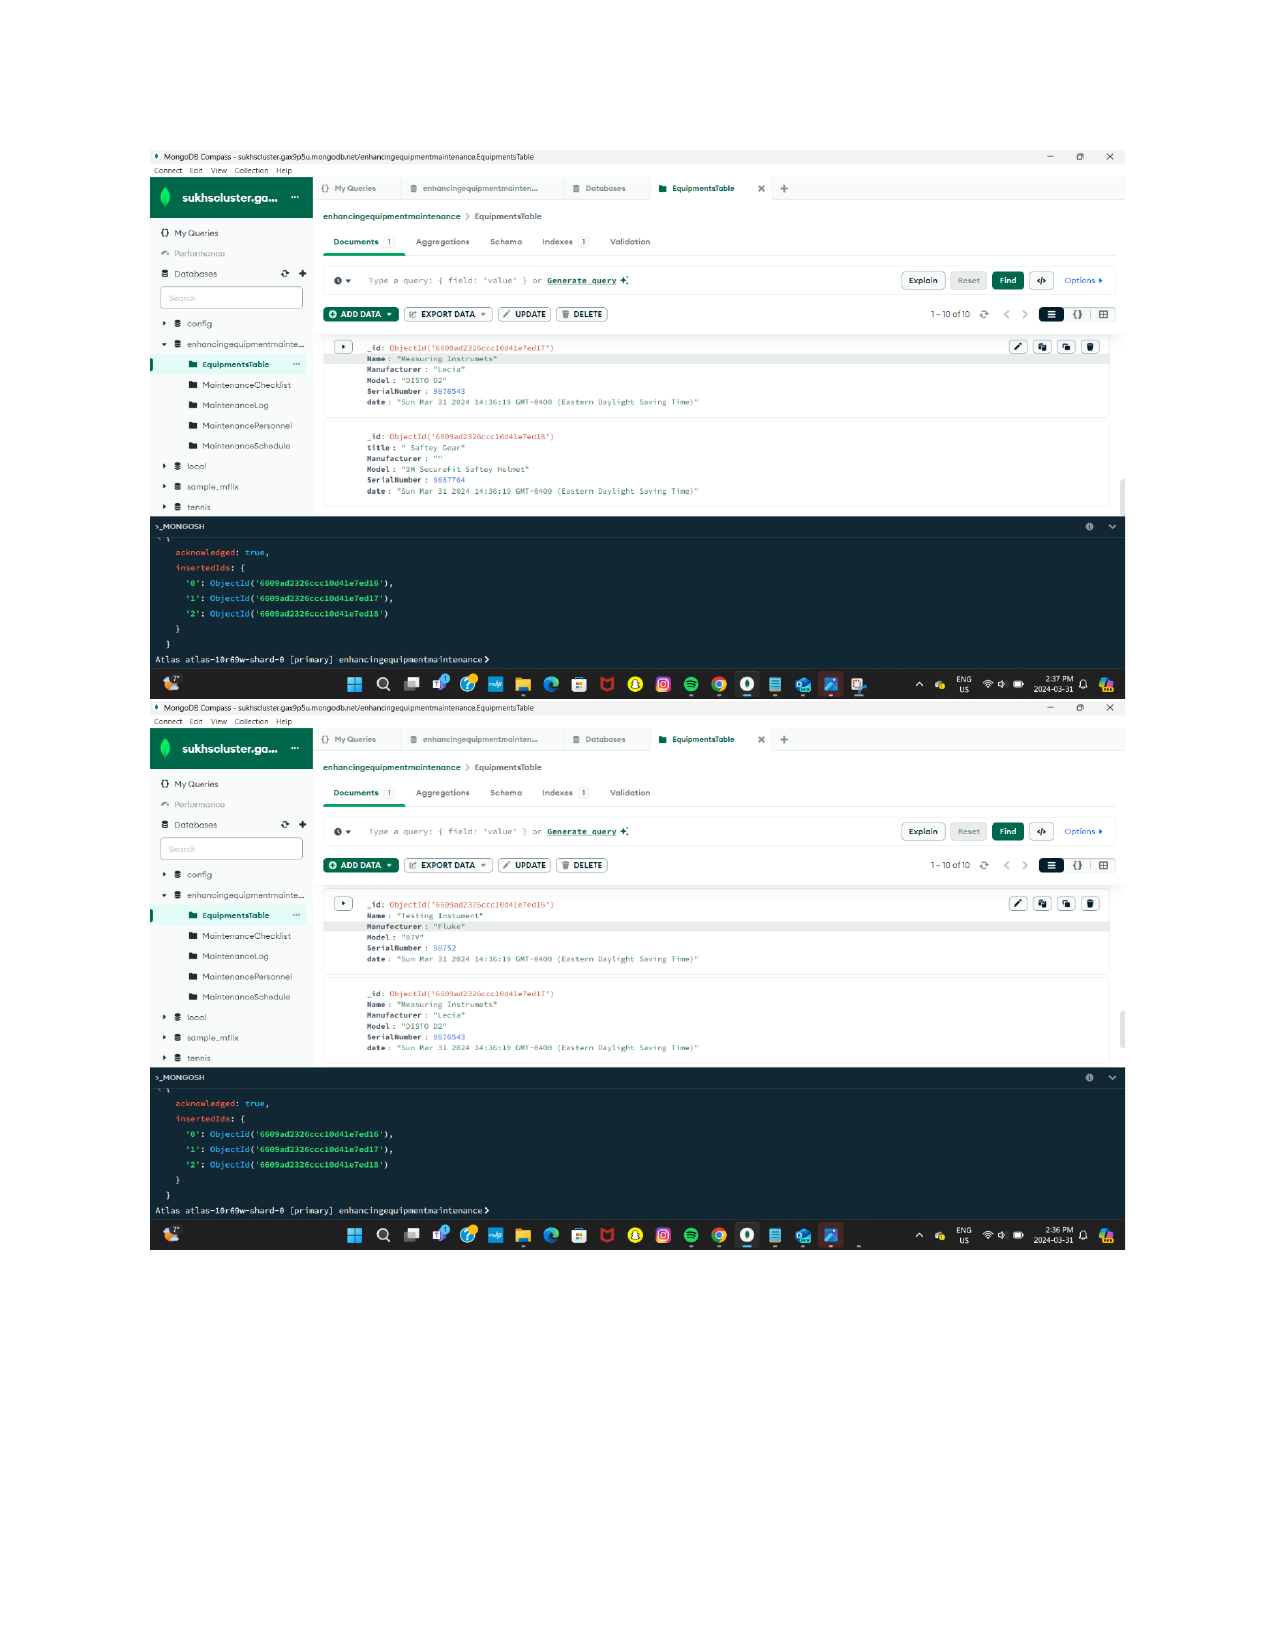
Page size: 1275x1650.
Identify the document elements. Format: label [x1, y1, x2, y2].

picture [150, 701, 1125, 1250]
picture [150, 150, 1125, 699]
